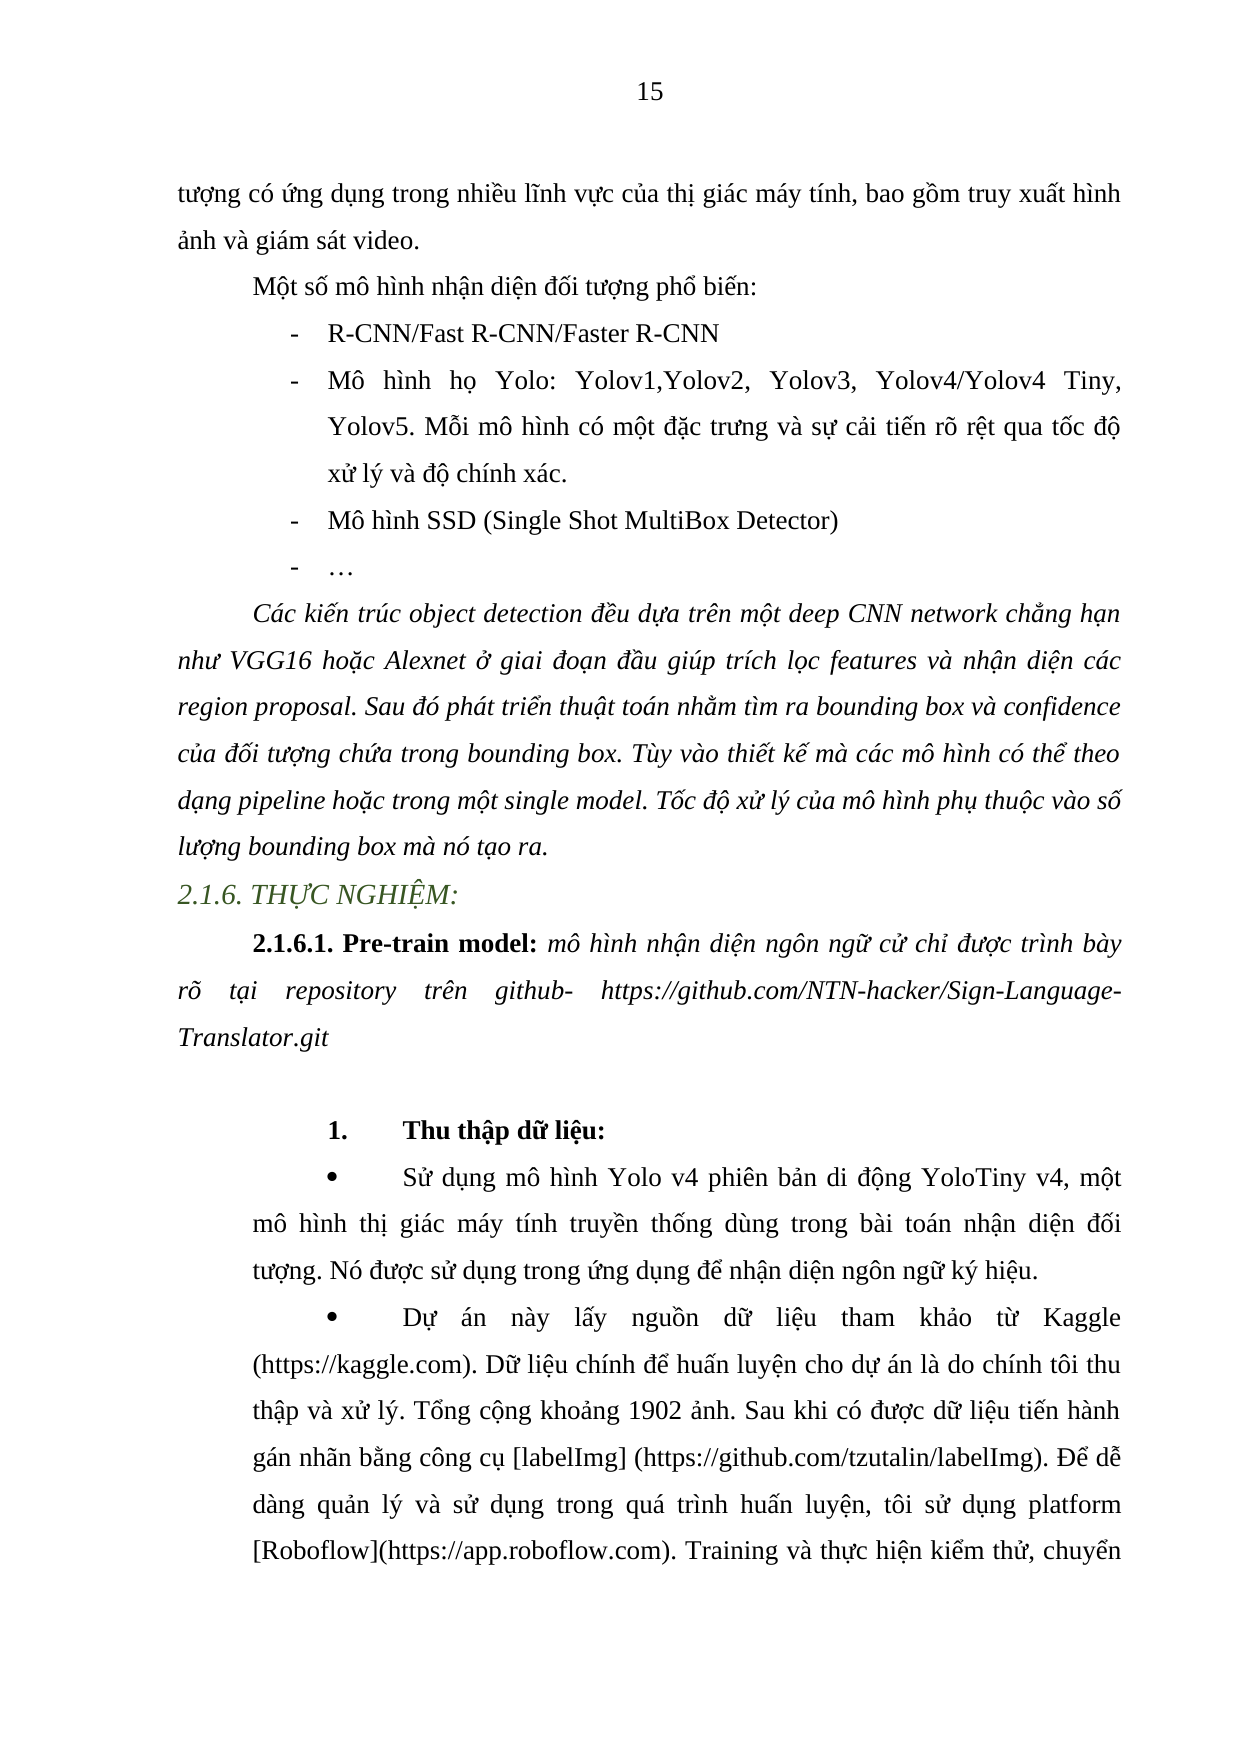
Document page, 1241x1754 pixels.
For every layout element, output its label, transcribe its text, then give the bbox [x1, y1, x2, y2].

list Thu thập dữ liệu: [252, 1114, 1122, 1145]
text Một số mô hình nhận diện đối tượng phổ biến: [177, 271, 1122, 302]
subtitle 2.1.6. THỰC NGHIỆM: [177, 877, 1122, 911]
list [252, 1301, 1122, 1566]
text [177, 177, 1122, 255]
list Mô hình SSD (Single Shot MultiBox Detector) [290, 504, 1122, 535]
text 2.1.6.1. Pre-train model: mô hình nhận diện ngôn ngữ cử chỉ được trình bày rõ tại repository trên github- https://github.com/NTN-hacker/Sign-Language-Translator.git [177, 927, 1122, 1052]
list R-CNN/Fast R-CNN/Faster R-CNN [290, 317, 1122, 348]
list Sử dụng mô hình Yolo v4 phiên bản di động YoloTiny v4, một mô hình thị giác máy tính truyền thống dùng trong bài toán nhận diện đối tượng. Nó được sử dụng trong ứng dụng để nhận diện ngôn ngữ ký hiệu. [252, 1161, 1122, 1285]
list Mô hình họ Yolo: Yolov1,Yolov2, Yolov3, Yolov4/Yolov4 Tiny, Yolov5. Mỗi mô hình có một đặc trưng và sự cải tiến rõ rệt qua tốc độ xử lý và độ chính xác. [290, 364, 1122, 488]
list … [290, 551, 1122, 582]
text Các kiến trúc object detection đều dựa trên một deep CNN network chẳng hạn như VGG16 hoặc Alexnet ở giai đoạn đầu giúp trích lọc features và nhận diện các region proposal. Sau đó phát triển thuật toán nhằm tìm ra bounding box và confidence của đối tượng chứa trong bounding box. Tùy vào thiết kế mà các mô hình có thể theo dạng pipeline hoặc trong một single model. Tốc độ xử lý của mô hình phụ thuộc vào số lượng bounding box mà nó tạo ra. [177, 597, 1122, 862]
